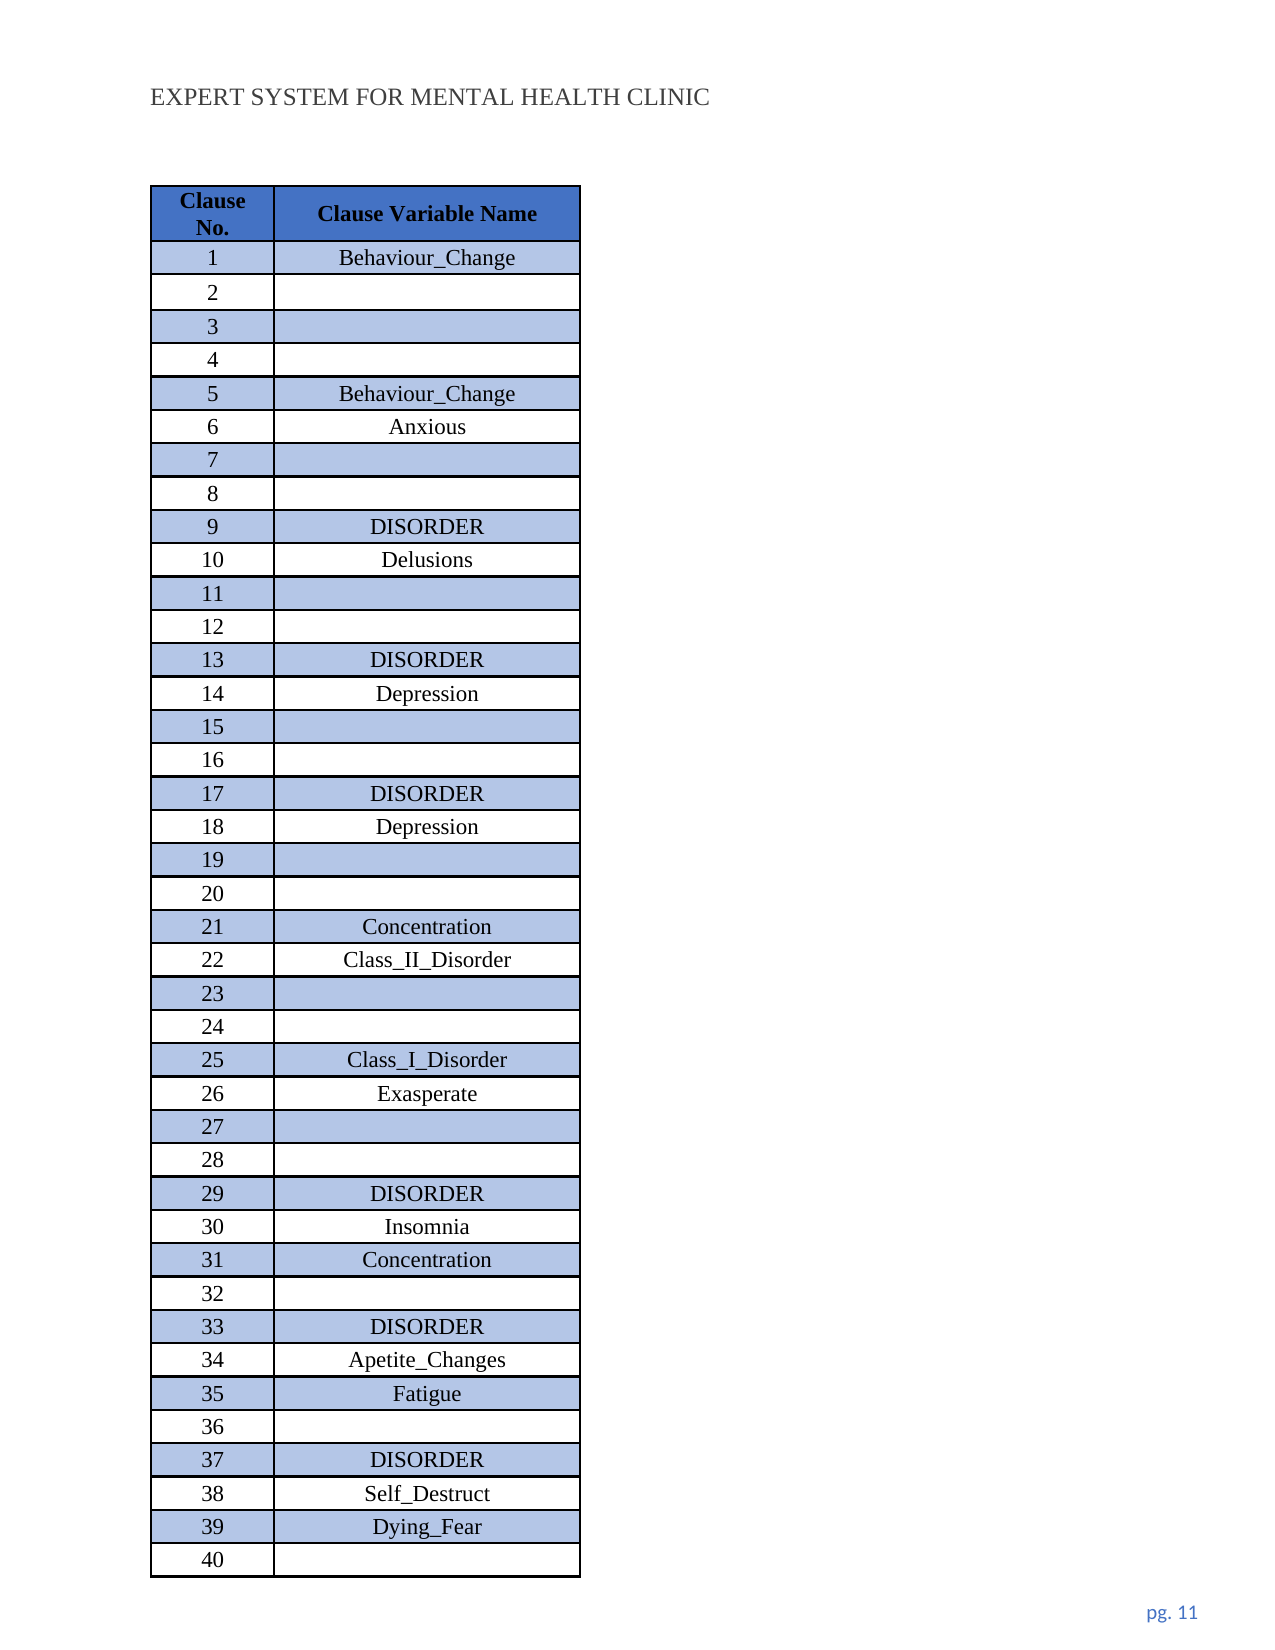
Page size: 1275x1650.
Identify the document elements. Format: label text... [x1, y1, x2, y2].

table_cell [275, 1144, 579, 1175]
table_cell 10 [152, 544, 273, 575]
table_cell Class_II_Disorder [275, 944, 579, 975]
table_cell Behaviour_Change [275, 242, 579, 273]
table_cell Concentration [275, 1244, 579, 1275]
table_cell 20 [152, 878, 273, 909]
table_cell 23 [152, 978, 273, 1009]
table_cell Anxious [275, 411, 579, 442]
table_cell 34 [152, 1344, 273, 1375]
table_cell DISORDER [275, 1444, 579, 1475]
table_cell [275, 578, 579, 609]
table_cell 13 [152, 644, 273, 675]
table_cell 8 [152, 478, 273, 509]
table_cell 38 [152, 1478, 273, 1509]
table_cell 31 [152, 1244, 273, 1275]
table_cell Behaviour_Change [275, 378, 579, 409]
table_cell Self_Destruct [275, 1478, 579, 1509]
table_cell [275, 275, 579, 309]
table_cell 36 [152, 1411, 273, 1442]
table_cell Exasperate [275, 1078, 579, 1109]
table_cell 21 [152, 911, 273, 942]
table_cell [275, 711, 579, 742]
table_cell 32 [152, 1278, 273, 1309]
table_cell Concentration [275, 911, 579, 942]
table_cell 11 [152, 578, 273, 609]
table_cell [275, 1278, 579, 1309]
table_cell 16 [152, 744, 273, 775]
table_cell [275, 478, 579, 509]
table_cell 39 [152, 1511, 273, 1542]
table_cell Apetite_Changes [275, 1344, 579, 1375]
table_cell [275, 344, 579, 375]
table_cell 18 [152, 811, 273, 842]
table_cell 9 [152, 511, 273, 542]
table_cell [275, 1411, 579, 1442]
table_cell DISORDER [275, 1178, 579, 1209]
table_header Clause Variable Name [275, 187, 579, 240]
table_cell 1 [152, 242, 273, 273]
table_cell 6 [152, 411, 273, 442]
table_cell 29 [152, 1178, 273, 1209]
table_cell 2 [152, 275, 273, 309]
table_cell [275, 744, 579, 775]
table_cell 14 [152, 678, 273, 709]
table_cell [275, 611, 579, 642]
table_cell 37 [152, 1444, 273, 1475]
table_cell [275, 978, 579, 1009]
table_cell Delusions [275, 544, 579, 575]
table_cell Class_I_Disorder [275, 1044, 579, 1075]
table_cell [275, 1011, 579, 1042]
table_cell 28 [152, 1144, 273, 1175]
table_cell [275, 1111, 579, 1142]
table_cell 7 [152, 444, 273, 475]
table_cell 4 [152, 344, 273, 375]
table_cell 35 [152, 1378, 273, 1409]
table_cell Fatigue [275, 1378, 579, 1409]
table_cell [275, 878, 579, 909]
table_cell 26 [152, 1078, 273, 1109]
table_cell Dying_Fear [275, 1511, 579, 1542]
table_cell 27 [152, 1111, 273, 1142]
table_cell 25 [152, 1044, 273, 1075]
table_cell DISORDER [275, 1311, 579, 1342]
table_cell 5 [152, 378, 273, 409]
table_cell 15 [152, 711, 273, 742]
table_cell 30 [152, 1211, 273, 1242]
table_cell 19 [152, 844, 273, 875]
table_cell 12 [152, 611, 273, 642]
table_cell DISORDER [275, 511, 579, 542]
table_cell Depression [275, 678, 579, 709]
table_cell [275, 1544, 579, 1575]
table_cell DISORDER [275, 778, 579, 809]
table_cell [275, 844, 579, 875]
table_cell [275, 311, 579, 342]
table_cell DISORDER [275, 644, 579, 675]
table_cell Insomnia [275, 1211, 579, 1242]
table_cell 33 [152, 1311, 273, 1342]
table_cell [275, 444, 579, 475]
table_cell 40 [152, 1544, 273, 1575]
table_cell 3 [152, 311, 273, 342]
table_cell 24 [152, 1011, 273, 1042]
table_cell Depression [275, 811, 579, 842]
table_header Clause No. [152, 187, 273, 240]
table_cell 17 [152, 778, 273, 809]
table_cell 22 [152, 944, 273, 975]
